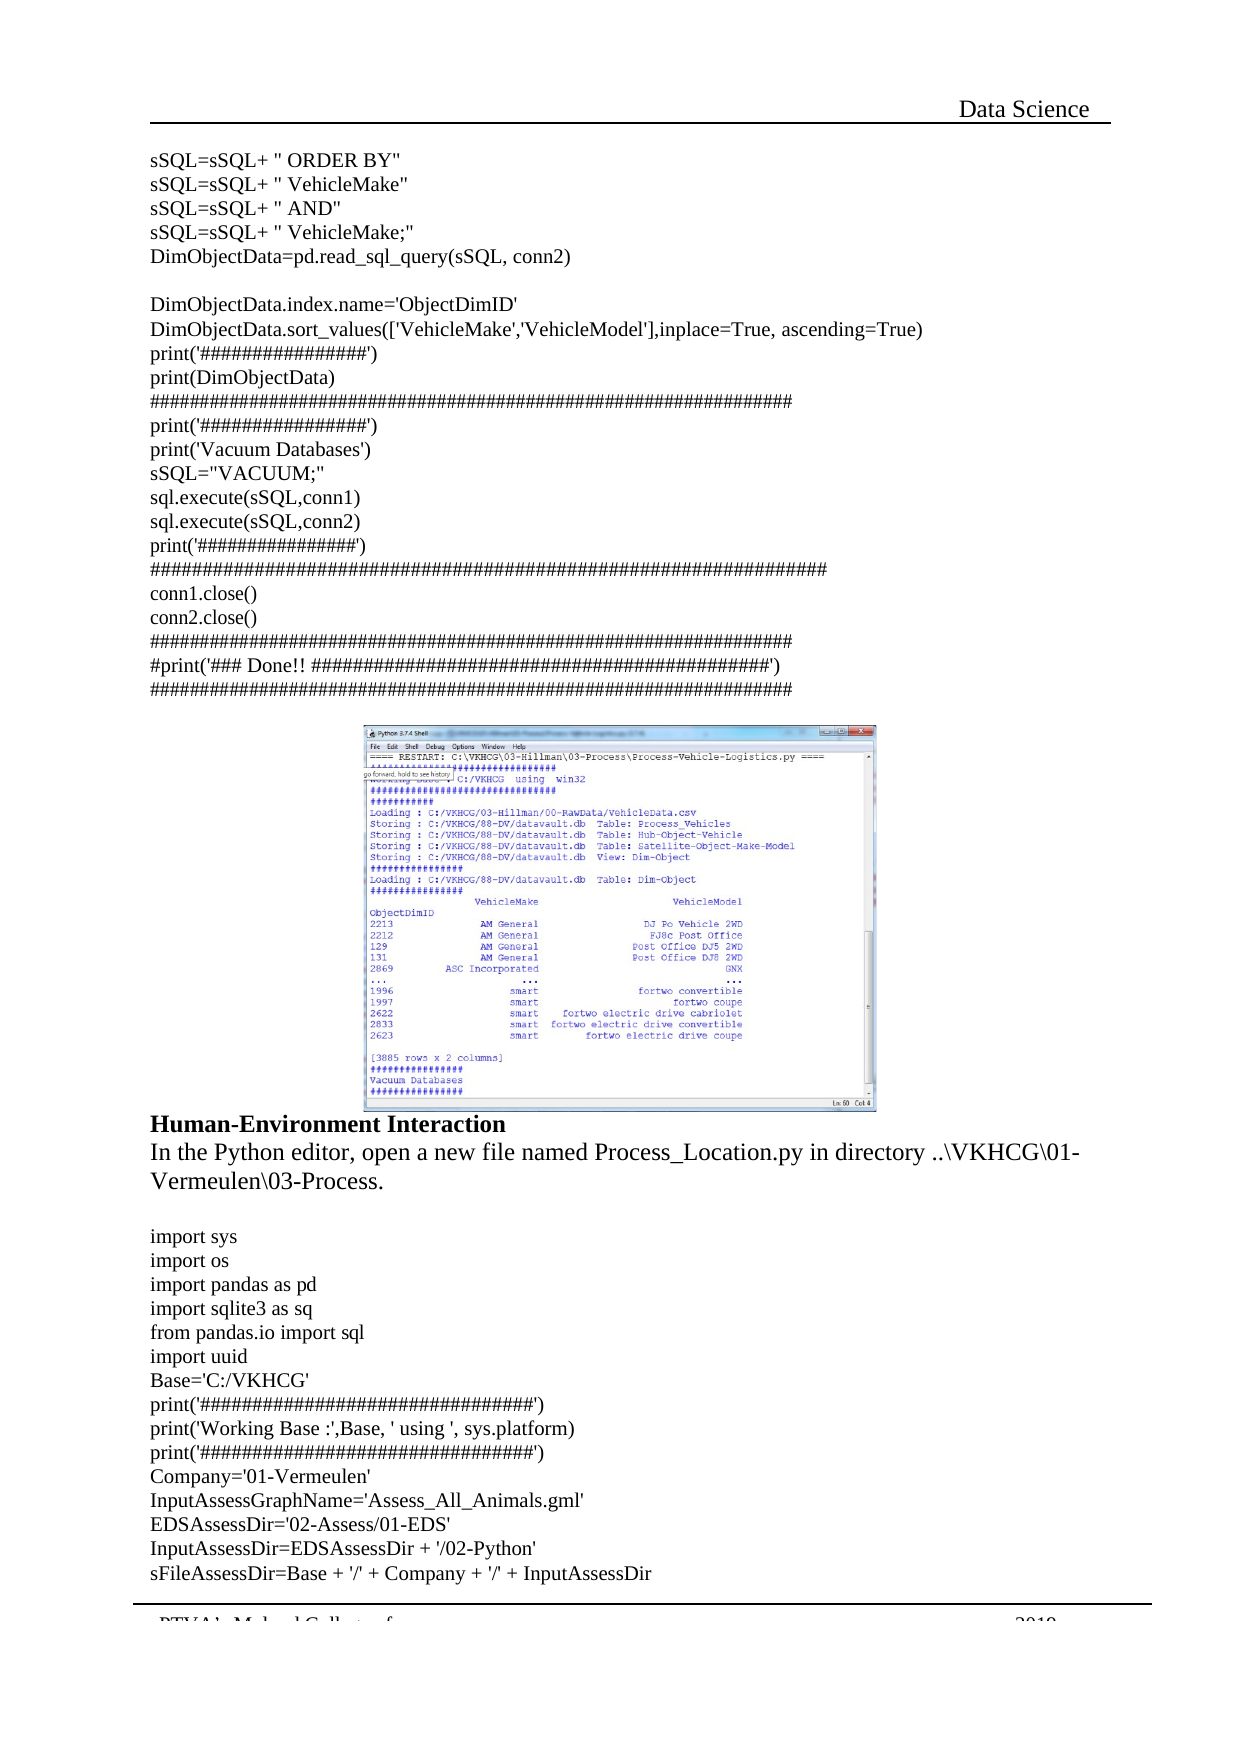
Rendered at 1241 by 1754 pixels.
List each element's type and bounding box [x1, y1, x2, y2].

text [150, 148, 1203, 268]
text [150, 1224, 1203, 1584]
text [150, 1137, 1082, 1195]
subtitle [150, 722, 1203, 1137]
picture [363, 725, 877, 1112]
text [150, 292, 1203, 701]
